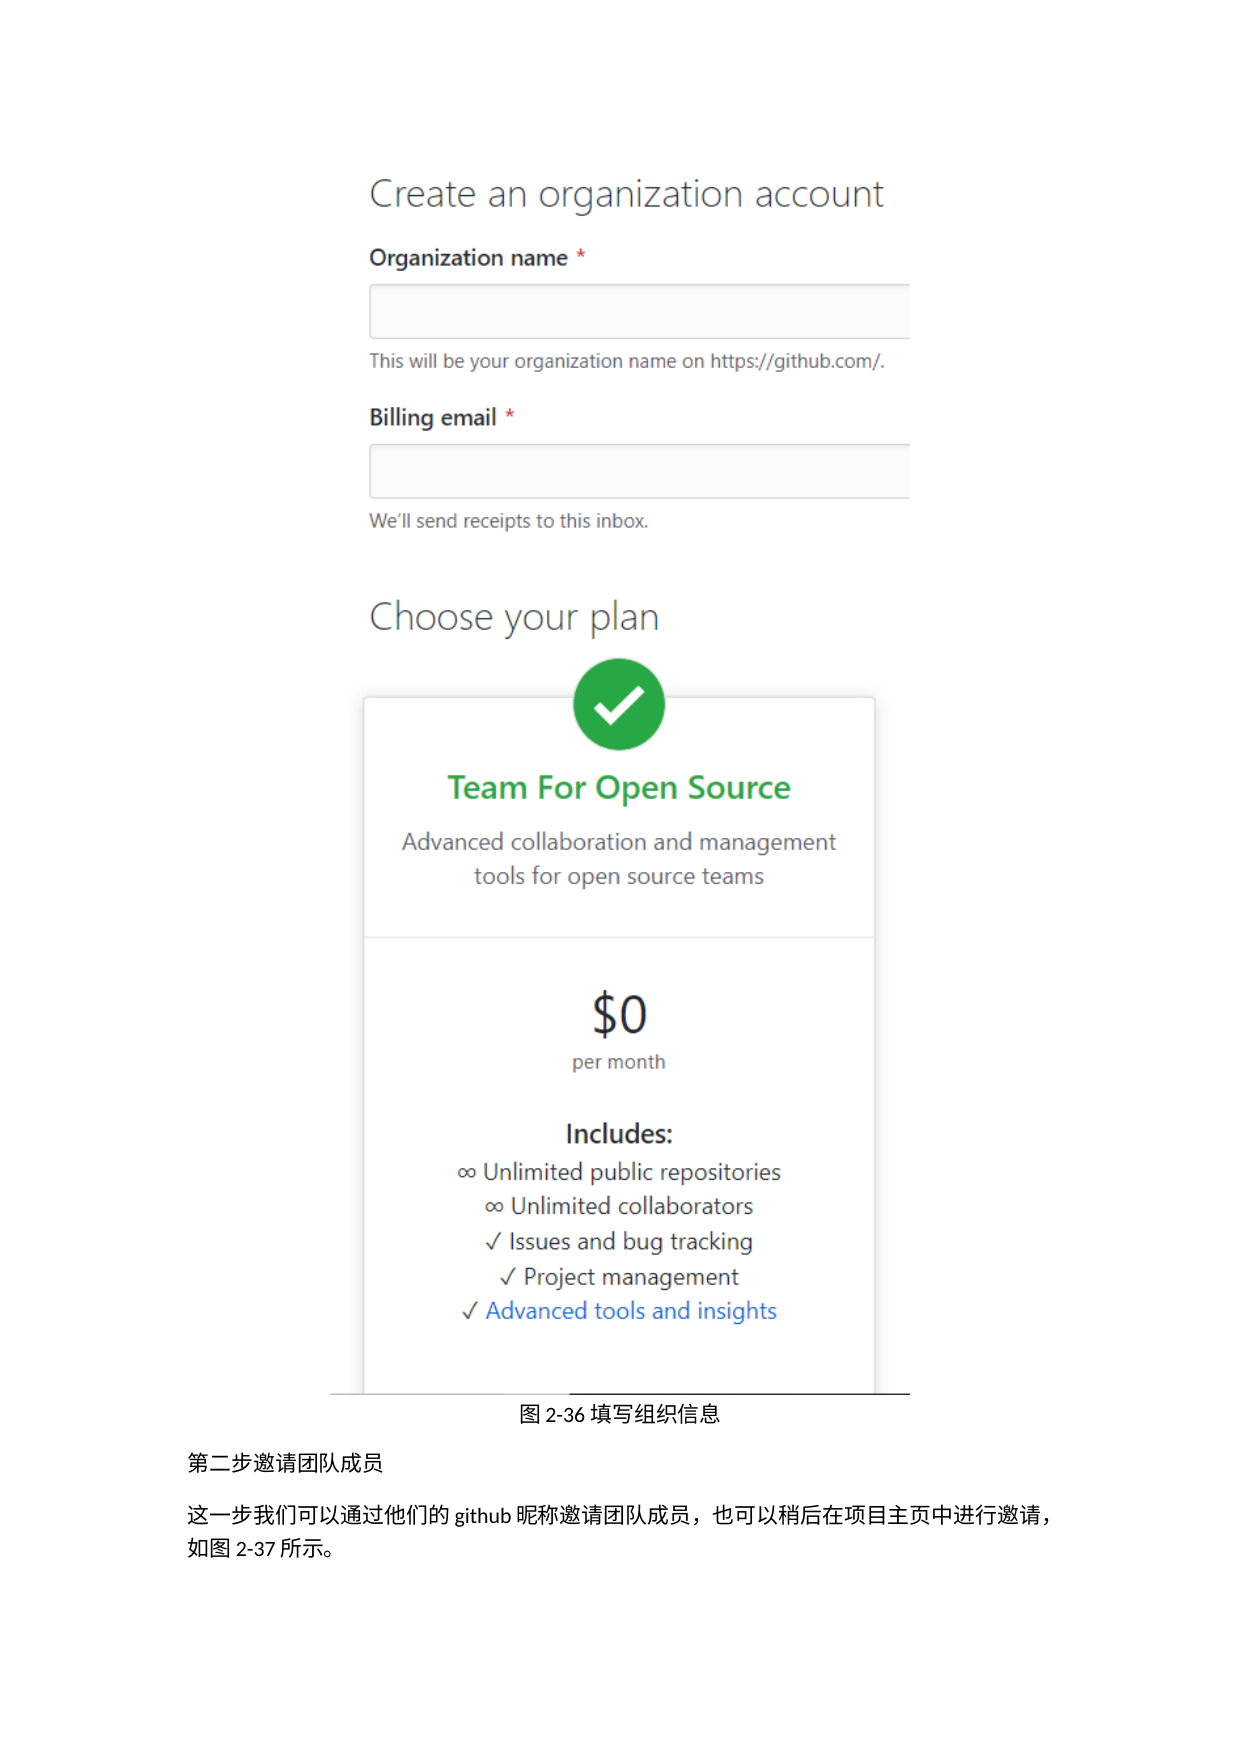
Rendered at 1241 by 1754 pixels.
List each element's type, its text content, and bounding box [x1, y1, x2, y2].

picture [330, 162, 910, 1395]
text 这一步我们可以通过他们的github昵称邀请团队成员，也可以稍后在项目主页中进行邀请，如图2-37所示。 [187, 1498, 1053, 1563]
text 图2-36 填写组织信息 [187, 1397, 1053, 1429]
text 第二步邀请团队成员 [187, 1445, 1053, 1478]
